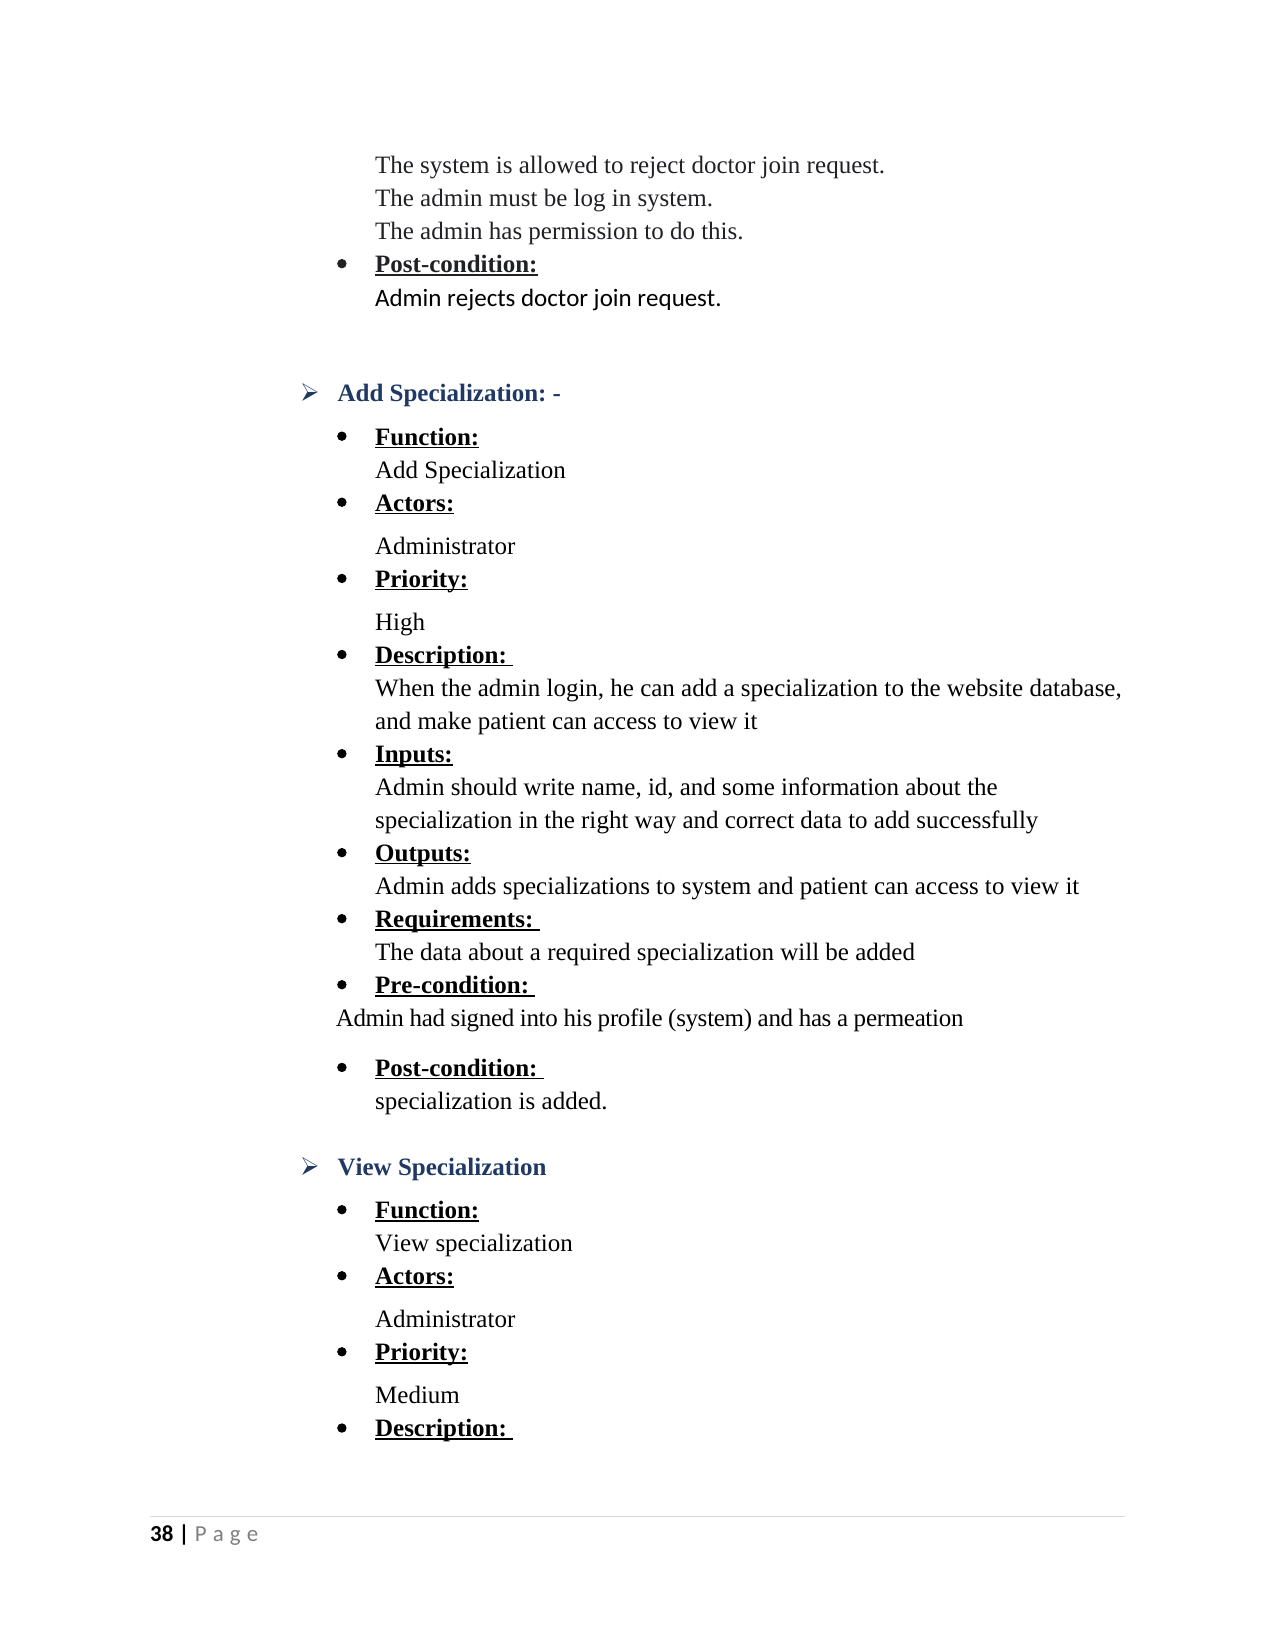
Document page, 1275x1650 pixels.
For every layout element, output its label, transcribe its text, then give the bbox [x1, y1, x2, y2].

list Function: [337, 1195, 1125, 1224]
list Priority: [337, 564, 1125, 593]
list Requirements: [337, 904, 1125, 933]
text Admin rejects doctor join request. [300, 282, 1125, 313]
list Description: [337, 1413, 1125, 1442]
text Medium [300, 1380, 1125, 1409]
text Admin adds specializations to system and patient can access to view it [300, 871, 1125, 900]
list Description: [337, 640, 1125, 669]
list Inputs: [337, 739, 1125, 768]
list Actors: [337, 1261, 1125, 1290]
list Actors: [337, 488, 1125, 516]
text When the admin login, he can add a specialization to the website database, and make patient can access to view it [375, 673, 1125, 735]
list Outputs: [337, 838, 1125, 867]
text View Specialization [300, 1152, 1125, 1181]
text Administrator [300, 1304, 1125, 1333]
text Add Specialization: - [300, 378, 1125, 407]
text Admin had signed into his profile (system) and has a permeation [262, 1003, 1125, 1032]
list Priority: [337, 1337, 1125, 1366]
text The admin must be log in system. [375, 183, 1125, 212]
text The system is allowed to reject doctor join request. [375, 150, 1125, 179]
list Pre-condition: [337, 970, 1125, 999]
text High [300, 607, 1125, 636]
text Administrator [300, 531, 1125, 559]
text The admin has permission to do this. [375, 216, 1125, 245]
list Post-condition: [337, 249, 1125, 278]
text The data about a required specialization will be added [300, 937, 1125, 966]
text Add Specialization [300, 455, 1125, 483]
text View specialization [300, 1228, 1125, 1257]
text Admin should write name, id, and some information about the specialization in the right way and correct data to add successfully [375, 772, 1125, 834]
text specialization is added. [300, 1086, 1125, 1115]
list Function: [337, 422, 1125, 450]
list Post-condition: [337, 1053, 1125, 1082]
